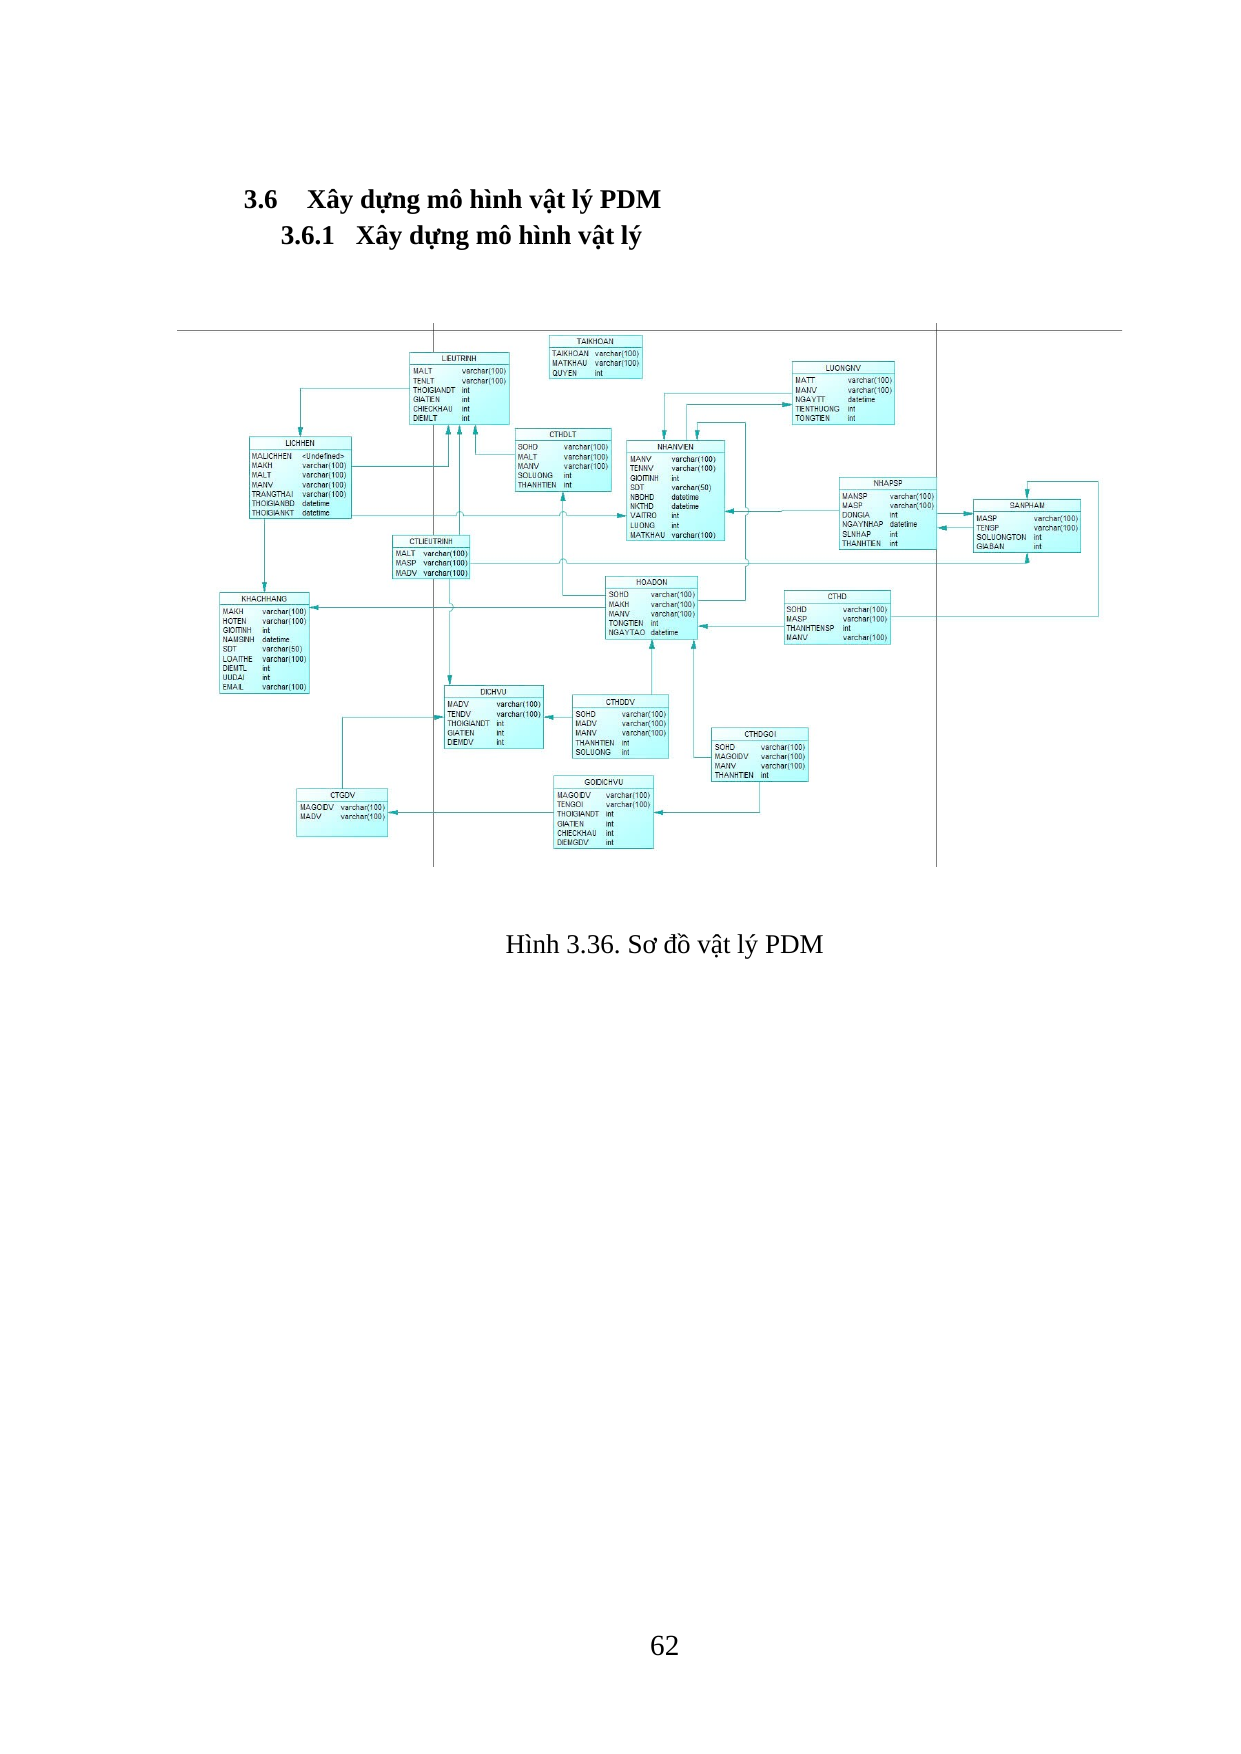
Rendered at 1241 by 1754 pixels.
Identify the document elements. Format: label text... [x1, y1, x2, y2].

picture [177, 323, 1123, 867]
text Hình 3.36. Sơ đồ vật lý PDM [207, 928, 1122, 959]
list Xây dựng mô hình vật lý [281, 219, 1122, 250]
list Xây dựng mô hình vật lý PDM [244, 183, 1122, 214]
